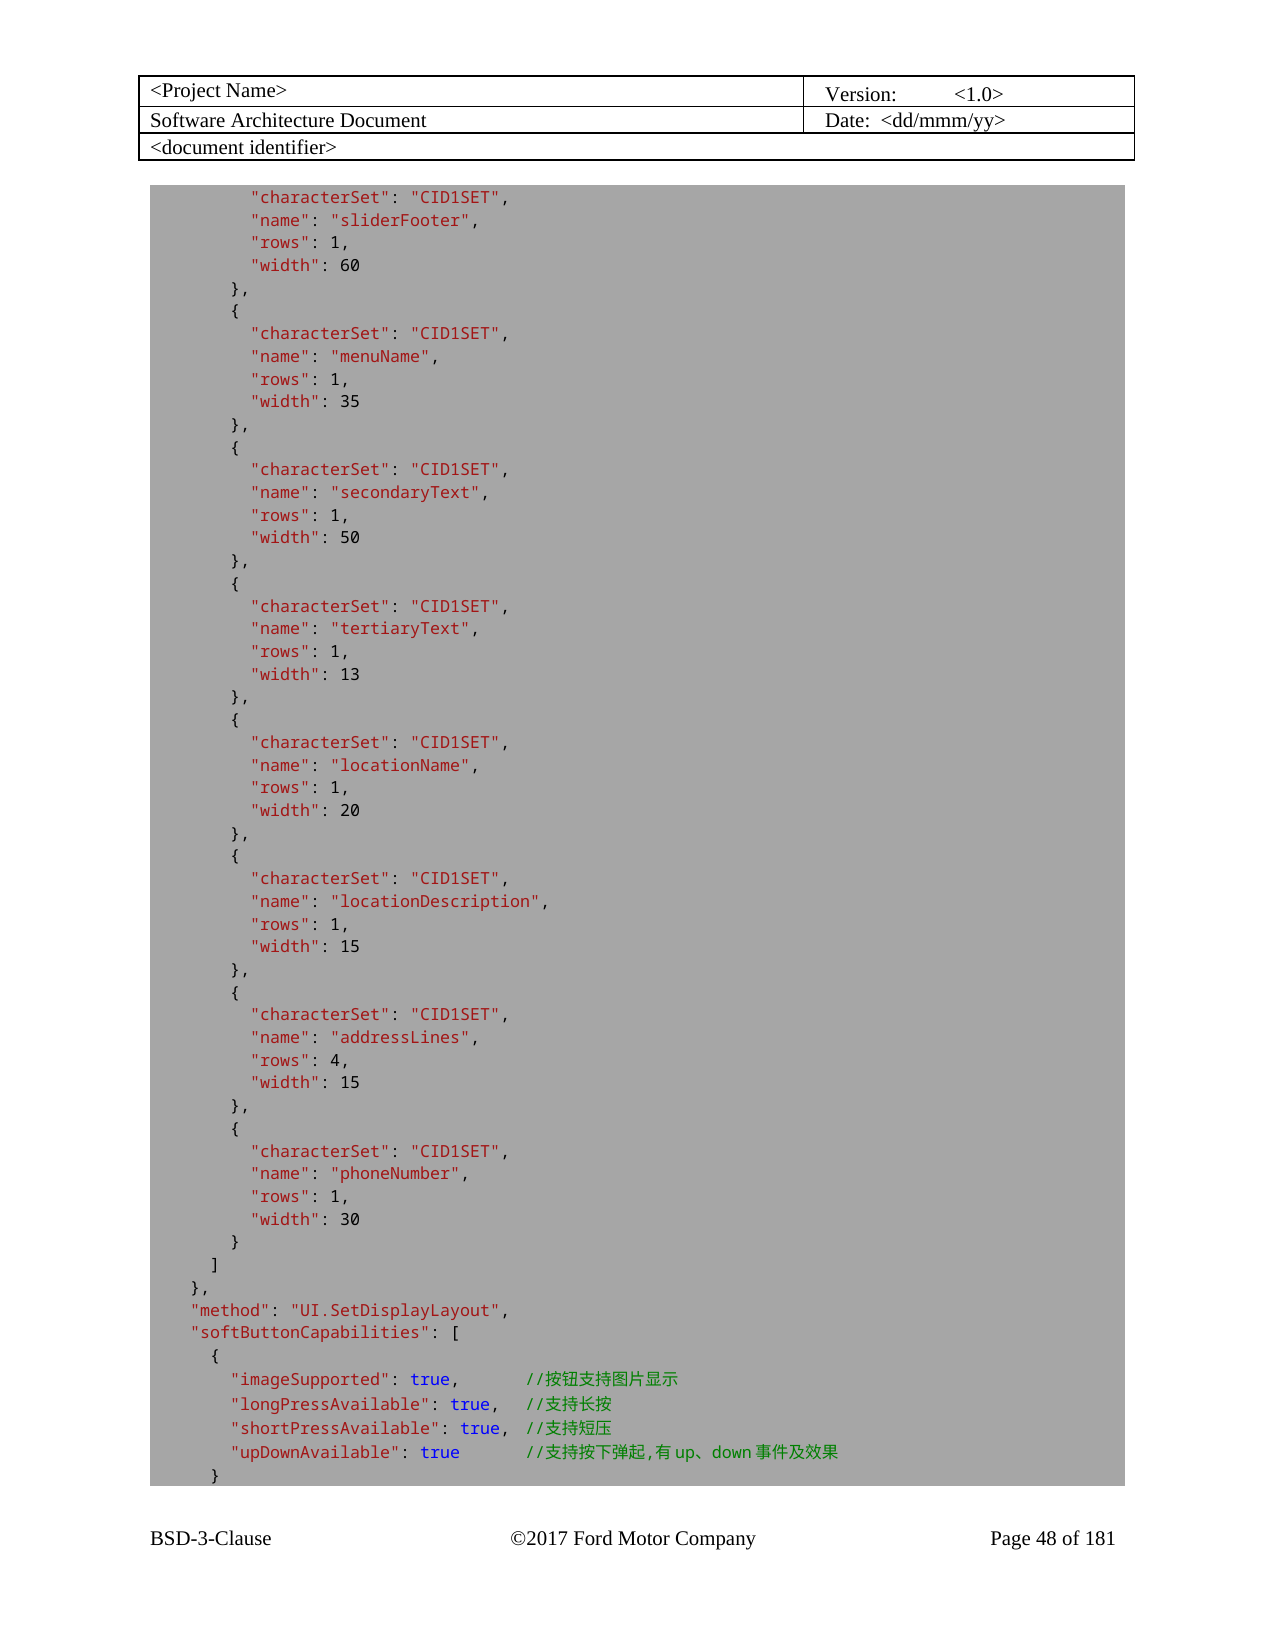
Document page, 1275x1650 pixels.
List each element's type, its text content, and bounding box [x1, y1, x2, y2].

text { [150, 1343, 1125, 1366]
text "characterSet": "CID1SET", [150, 594, 1125, 617]
text "rows": 1, [150, 776, 1125, 798]
text "width": 15 [150, 935, 1125, 957]
text "shortPressAvailable": true, //支持短压 [150, 1415, 1125, 1439]
text "width": 15 [150, 1071, 1125, 1094]
text "rows": 4, [150, 1048, 1125, 1071]
text ] [150, 1253, 1125, 1275]
text "characterSet": "CID1SET", [150, 867, 1125, 889]
text "rows": 1, [150, 1184, 1125, 1207]
text }, [150, 821, 1125, 844]
text }, [150, 685, 1125, 708]
text "name": "secondaryText", [150, 481, 1125, 503]
text "width": 35 [150, 390, 1125, 412]
text "characterSet": "CID1SET", [150, 1139, 1125, 1162]
text "longPressAvailable": true, //支持长按 [150, 1391, 1125, 1415]
text }, [150, 412, 1125, 435]
text }, [150, 1094, 1125, 1116]
text "rows": 1, [150, 231, 1125, 253]
text "characterSet": "CID1SET", [150, 458, 1125, 481]
text "width": 13 [150, 662, 1125, 685]
text { [150, 708, 1125, 730]
text }, [150, 1275, 1125, 1298]
text { [150, 1116, 1125, 1139]
text }, [150, 276, 1125, 299]
text "name": "phoneNumber", [150, 1162, 1125, 1184]
text "method": "UI.SetDisplayLayout", [150, 1298, 1125, 1321]
text "rows": 1, [150, 912, 1125, 935]
text "imageSupported": true, //按钮支持图片显示 [150, 1366, 1125, 1391]
text { [150, 435, 1125, 458]
text "rows": 1, [150, 367, 1125, 390]
text "name": "sliderFooter", [150, 208, 1125, 231]
text { [150, 844, 1125, 867]
text "width": 20 [150, 798, 1125, 821]
text "name": "menuName", [150, 344, 1125, 367]
text "name": "locationName", [150, 753, 1125, 776]
text { [150, 299, 1125, 322]
text "name": "locationDescription", [150, 889, 1125, 912]
text "softButtonCapabilities": [ [150, 1321, 1125, 1343]
text }, [150, 549, 1125, 571]
text { [150, 980, 1125, 1003]
text } [150, 1463, 1125, 1486]
text "width": 30 [150, 1207, 1125, 1230]
text "name": "tertiaryText", [150, 617, 1125, 639]
text "characterSet": "CID1SET", [150, 730, 1125, 753]
text "rows": 1, [150, 503, 1125, 526]
text "width": 60 [150, 253, 1125, 276]
text "upDownAvailable": true //支持按下弹起,有up、down事件及效果 [150, 1439, 1125, 1463]
text "characterSet": "CID1SET", [150, 1003, 1125, 1026]
text { [150, 571, 1125, 594]
text "characterSet": "CID1SET", [150, 185, 1125, 208]
text "name": "addressLines", [150, 1026, 1125, 1048]
text "characterSet": "CID1SET", [150, 322, 1125, 344]
text } [150, 1230, 1125, 1253]
text "width": 50 [150, 526, 1125, 549]
text "rows": 1, [150, 639, 1125, 662]
text }, [150, 957, 1125, 980]
